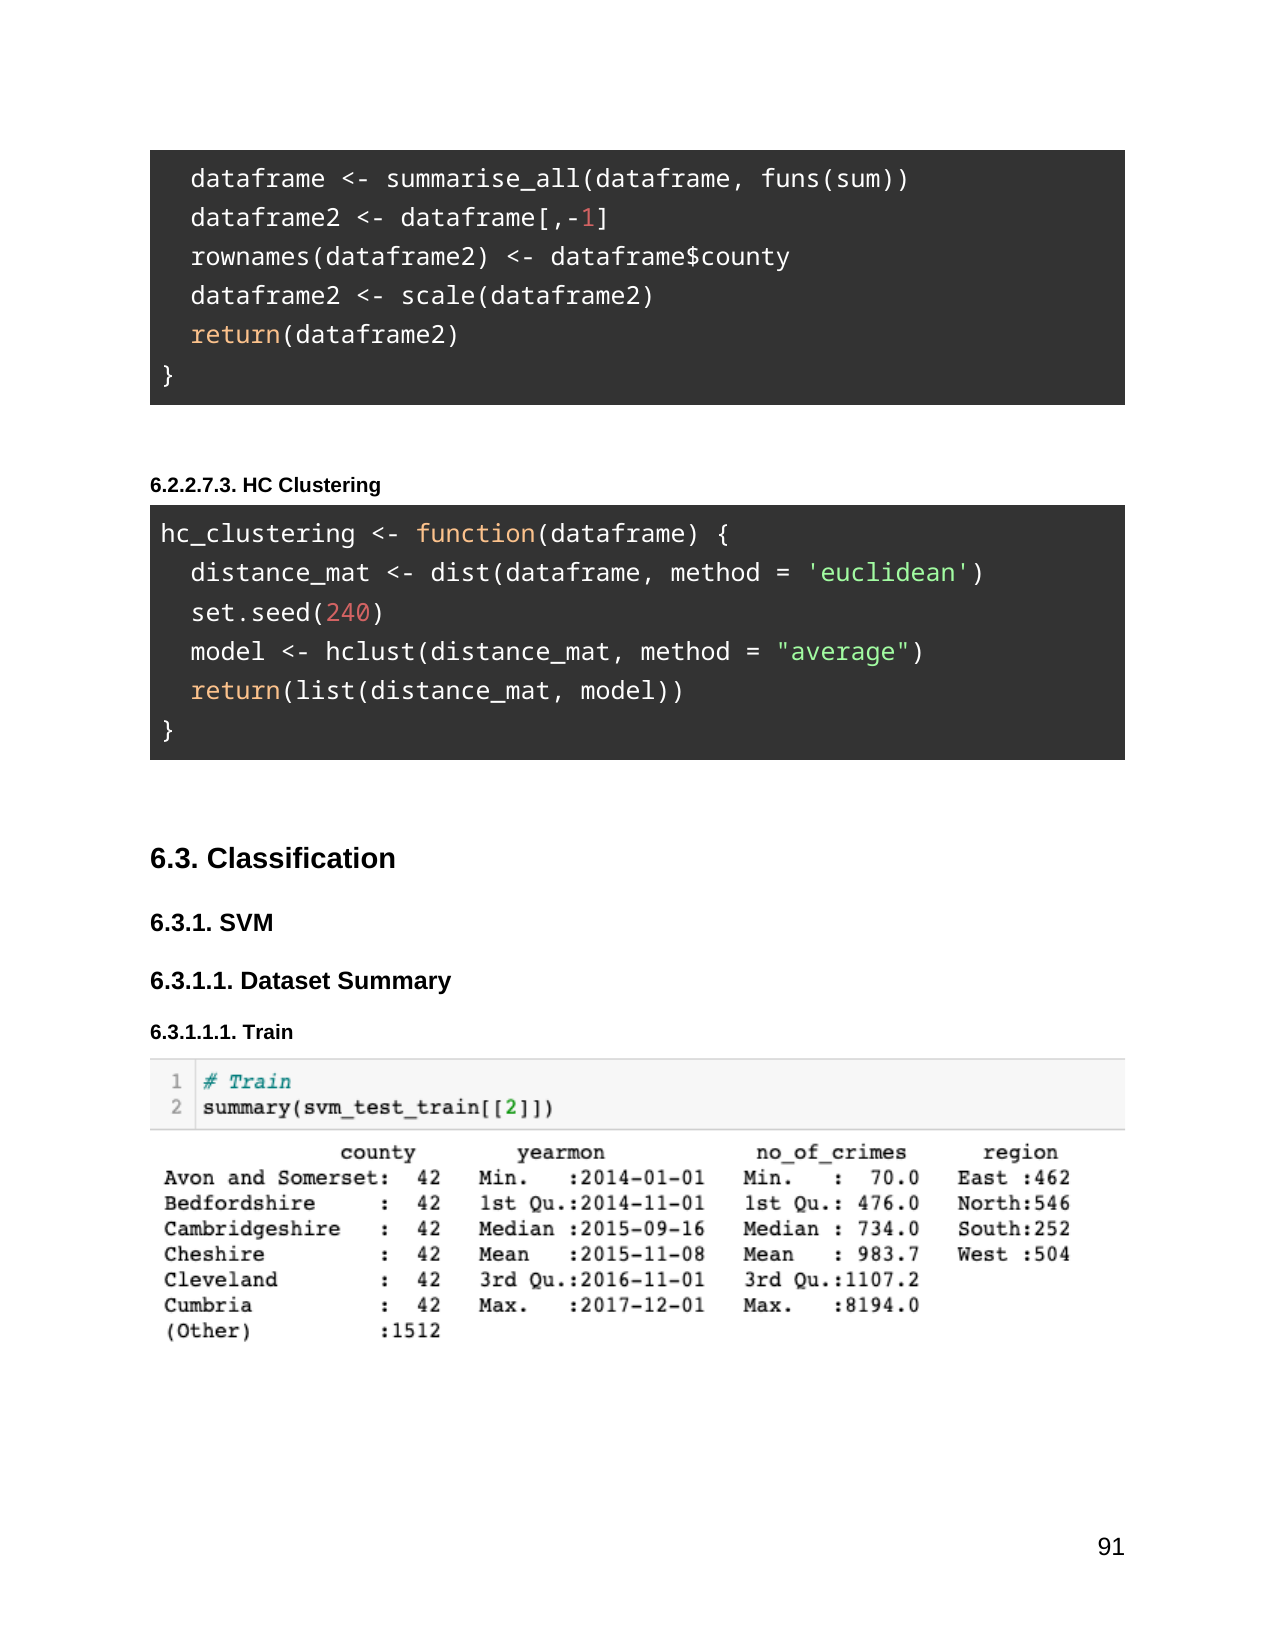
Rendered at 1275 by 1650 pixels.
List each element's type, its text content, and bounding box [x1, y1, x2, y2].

picture [150, 1051, 1125, 1369]
subtitle 6.3.1.1. Dataset Summary [150, 966, 1125, 994]
subtitle 6.3.1.1.1. Train [150, 1019, 1125, 1043]
subtitle 6.2.2.7.3. HC Clustering [150, 473, 1125, 497]
subtitle 6.3. Classification [150, 841, 1125, 874]
subtitle 6.3.1. SVM [150, 908, 1125, 937]
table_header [150, 150, 1125, 405]
table_header hc_clustering <- function(dataframe) { distance_mat <- dist(dataframe, method = 'euclidean') set.seed(240) model <- hclust(distance_mat, method = "average") return(list(distance_mat, model)) } [150, 505, 1125, 760]
